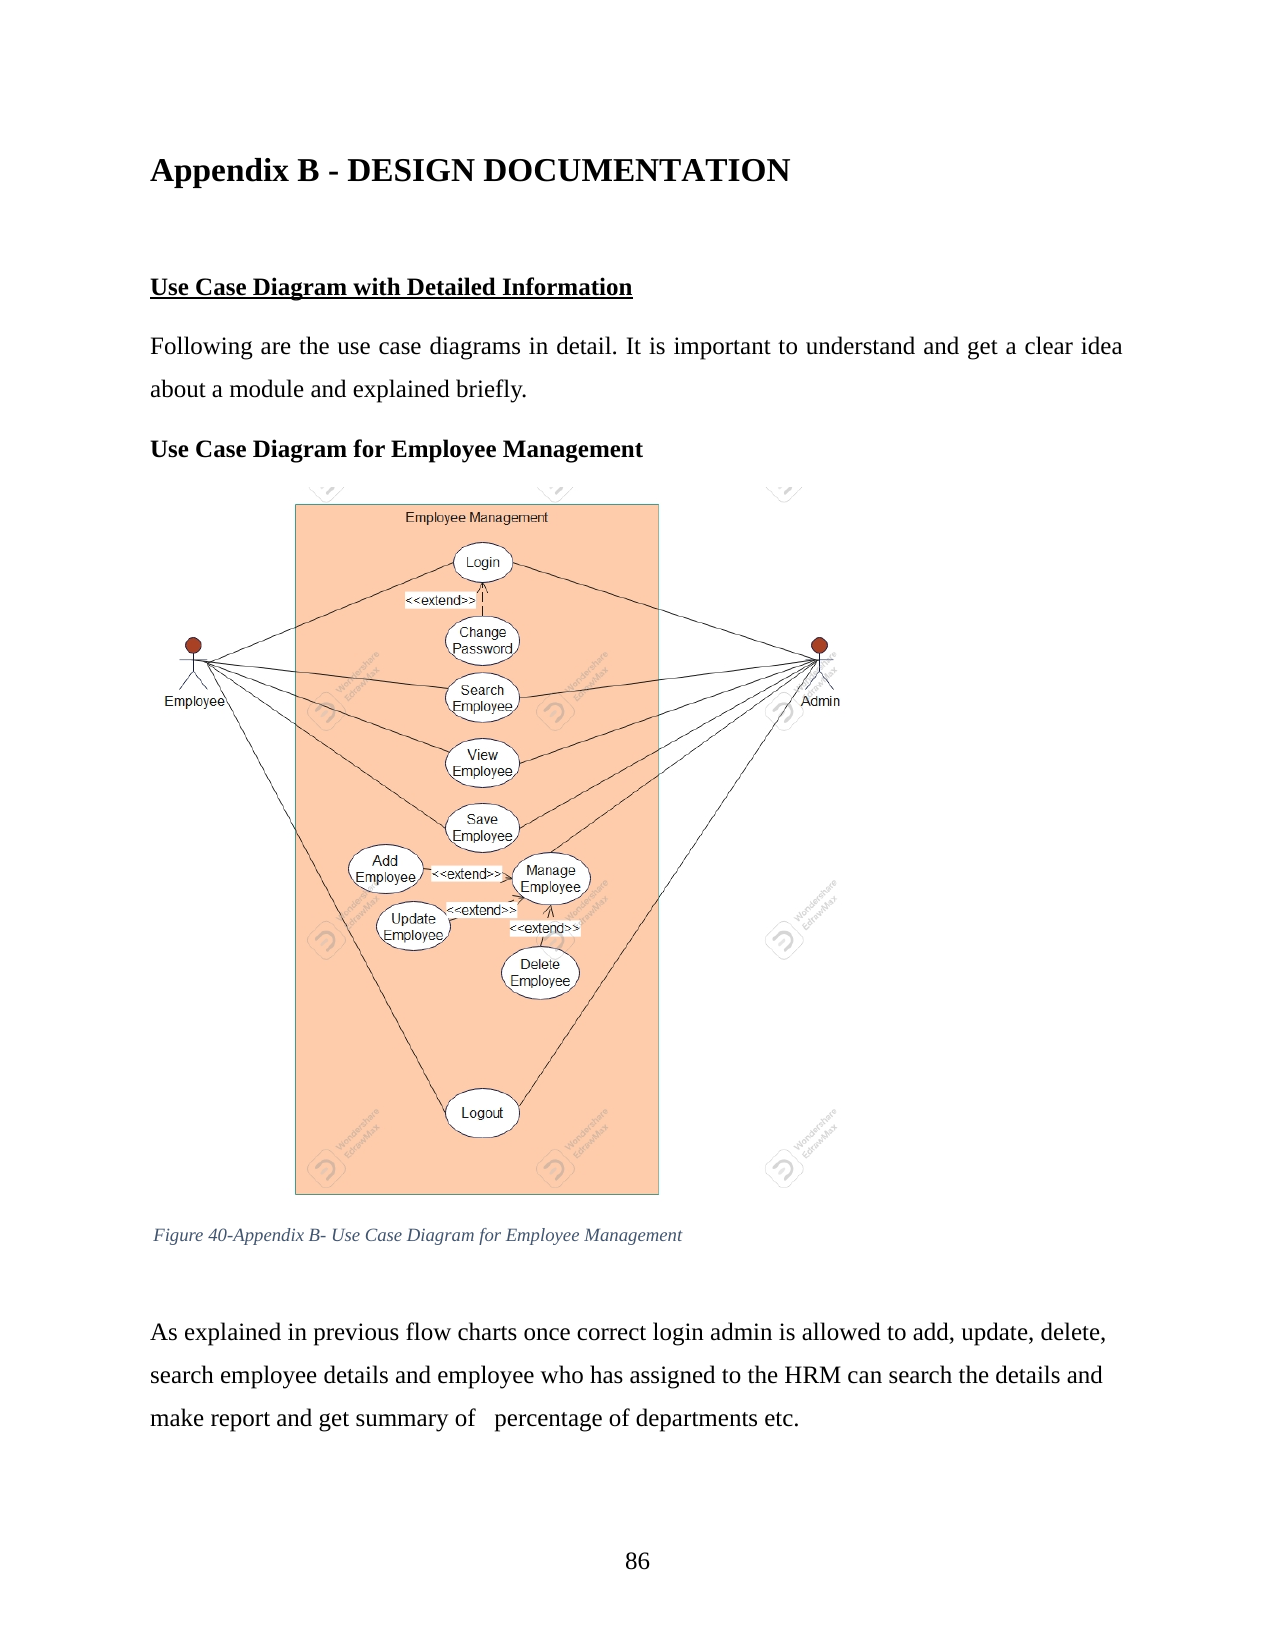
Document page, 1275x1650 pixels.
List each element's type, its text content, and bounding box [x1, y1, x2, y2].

text Use Case Diagram for Employee Management [150, 434, 1125, 463]
text As explained in previous flow charts once correct login admin is allowed to add, update, delete, search employee details and employee who has assigned to the HRM can search the details and make report and get summary of percentage of departments etc. [150, 1317, 1125, 1432]
text Use Case Diagram with Detailed Information [150, 272, 1125, 300]
subtitle Appendix B - DESIGN DOCUMENTATION [150, 150, 1125, 188]
text Following are the use case diagrams in detail. It is important to understand and get a clear idea about a module and explained briefly. [150, 331, 1125, 403]
picture [153, 487, 855, 1215]
